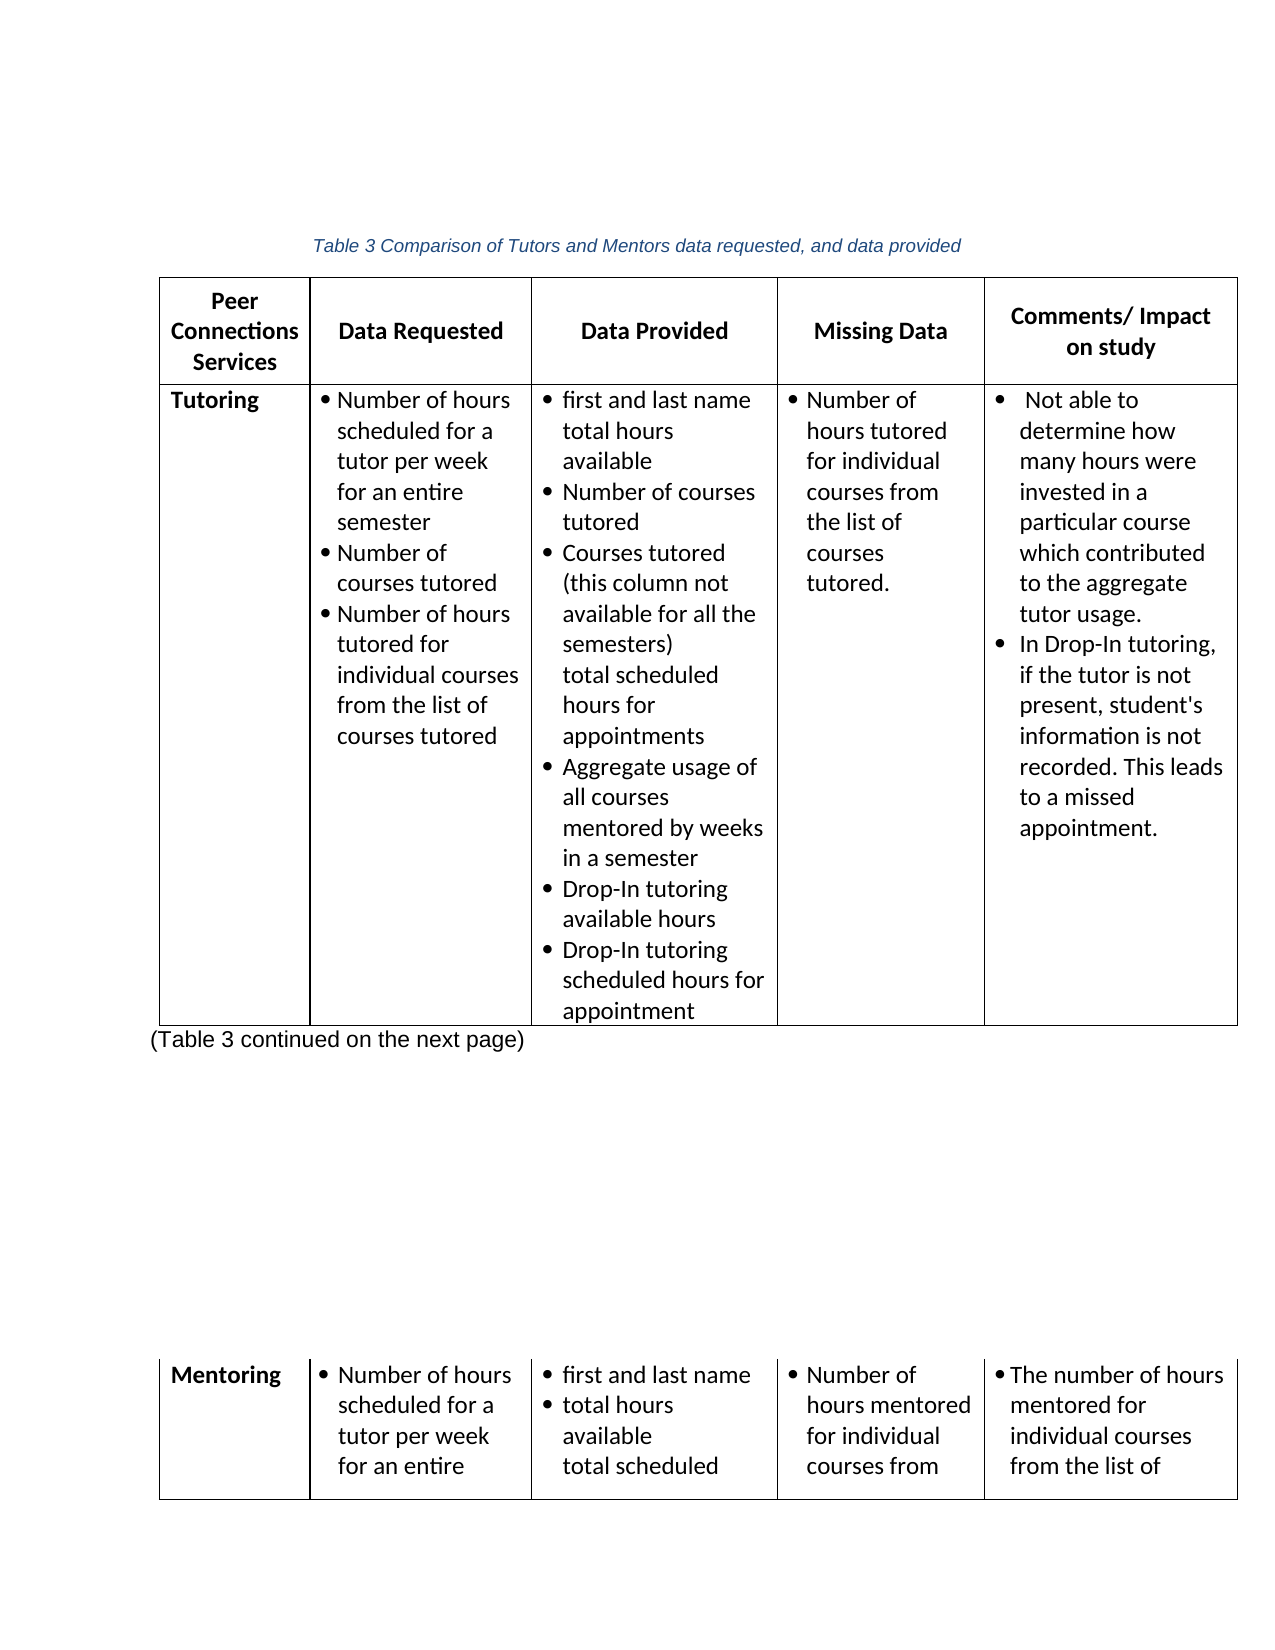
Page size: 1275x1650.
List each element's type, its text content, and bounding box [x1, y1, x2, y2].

text (Table 3 continued on the next page) [150, 1026, 1125, 1053]
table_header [985, 1359, 1237, 1499]
table_header Comments/ Impact on study [985, 278, 1237, 383]
table_cell Number of hours scheduled for a tutor per week for an entire semester Number of courses tutored Number of hours tutored for individual courses from the list of courses tutored [311, 385, 531, 1025]
text Table 3 Comparison of Tutors and Mentors data requested, and data provided [150, 235, 1125, 256]
table_cell first and last name total hours available Number of courses tutored Courses tutored (this column not available for all the semesters) total scheduled hours for appointments Aggregate usage of all courses mentored by weeks in a semester Drop-In tutoring available hours Drop-In tutoring scheduled hours for appointment [532, 385, 777, 1025]
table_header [778, 1359, 984, 1499]
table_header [311, 1359, 531, 1499]
table_header Peer Connections Services [160, 278, 309, 383]
table_header Data Provided [532, 278, 777, 383]
table_cell Tutoring [160, 385, 309, 1025]
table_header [532, 1359, 777, 1499]
table_header Mentoring [160, 1359, 309, 1499]
table_header Missing Data [778, 278, 984, 383]
table_cell Number of hours tutored for individual courses from the list of courses tutored. [778, 385, 984, 1025]
table_cell Not able to determine how many hours were invested in a particular course which contributed to the aggregate tutor usage. In Drop-In tutoring, if the tutor is not present, student's information is not recorded. This leads to a missed appointment. [985, 385, 1237, 1025]
table_header Data Requested [311, 278, 531, 383]
